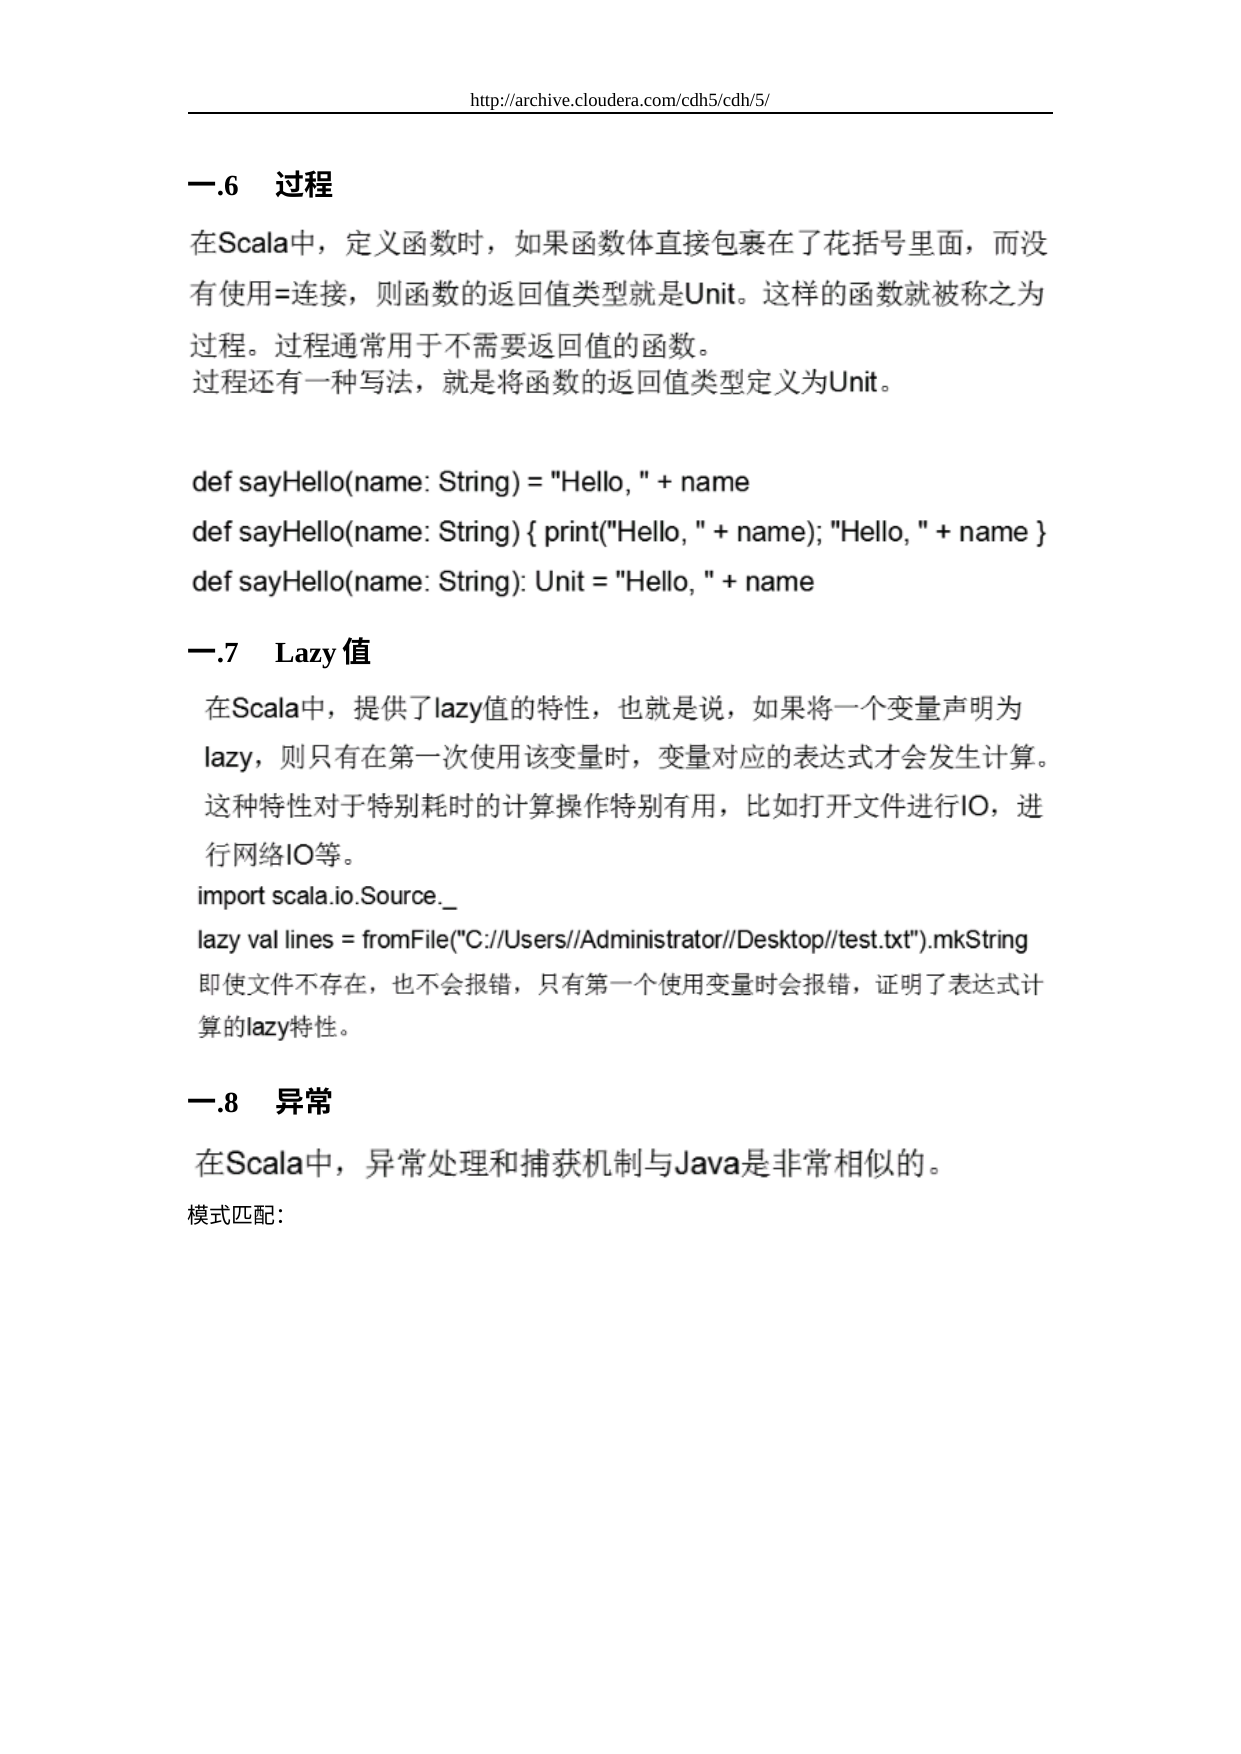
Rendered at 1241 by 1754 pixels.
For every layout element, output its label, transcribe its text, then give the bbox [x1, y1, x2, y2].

picture [187, 366, 1053, 606]
picture [187, 1136, 949, 1192]
picture [187, 220, 1053, 360]
picture [187, 687, 1053, 869]
subtitle 异常 [187, 1078, 1053, 1121]
subtitle Lazy值 [187, 628, 1053, 671]
text 模式匹配： [187, 1198, 1053, 1229]
picture [187, 874, 1053, 1056]
subtitle 过程 [187, 162, 1053, 204]
